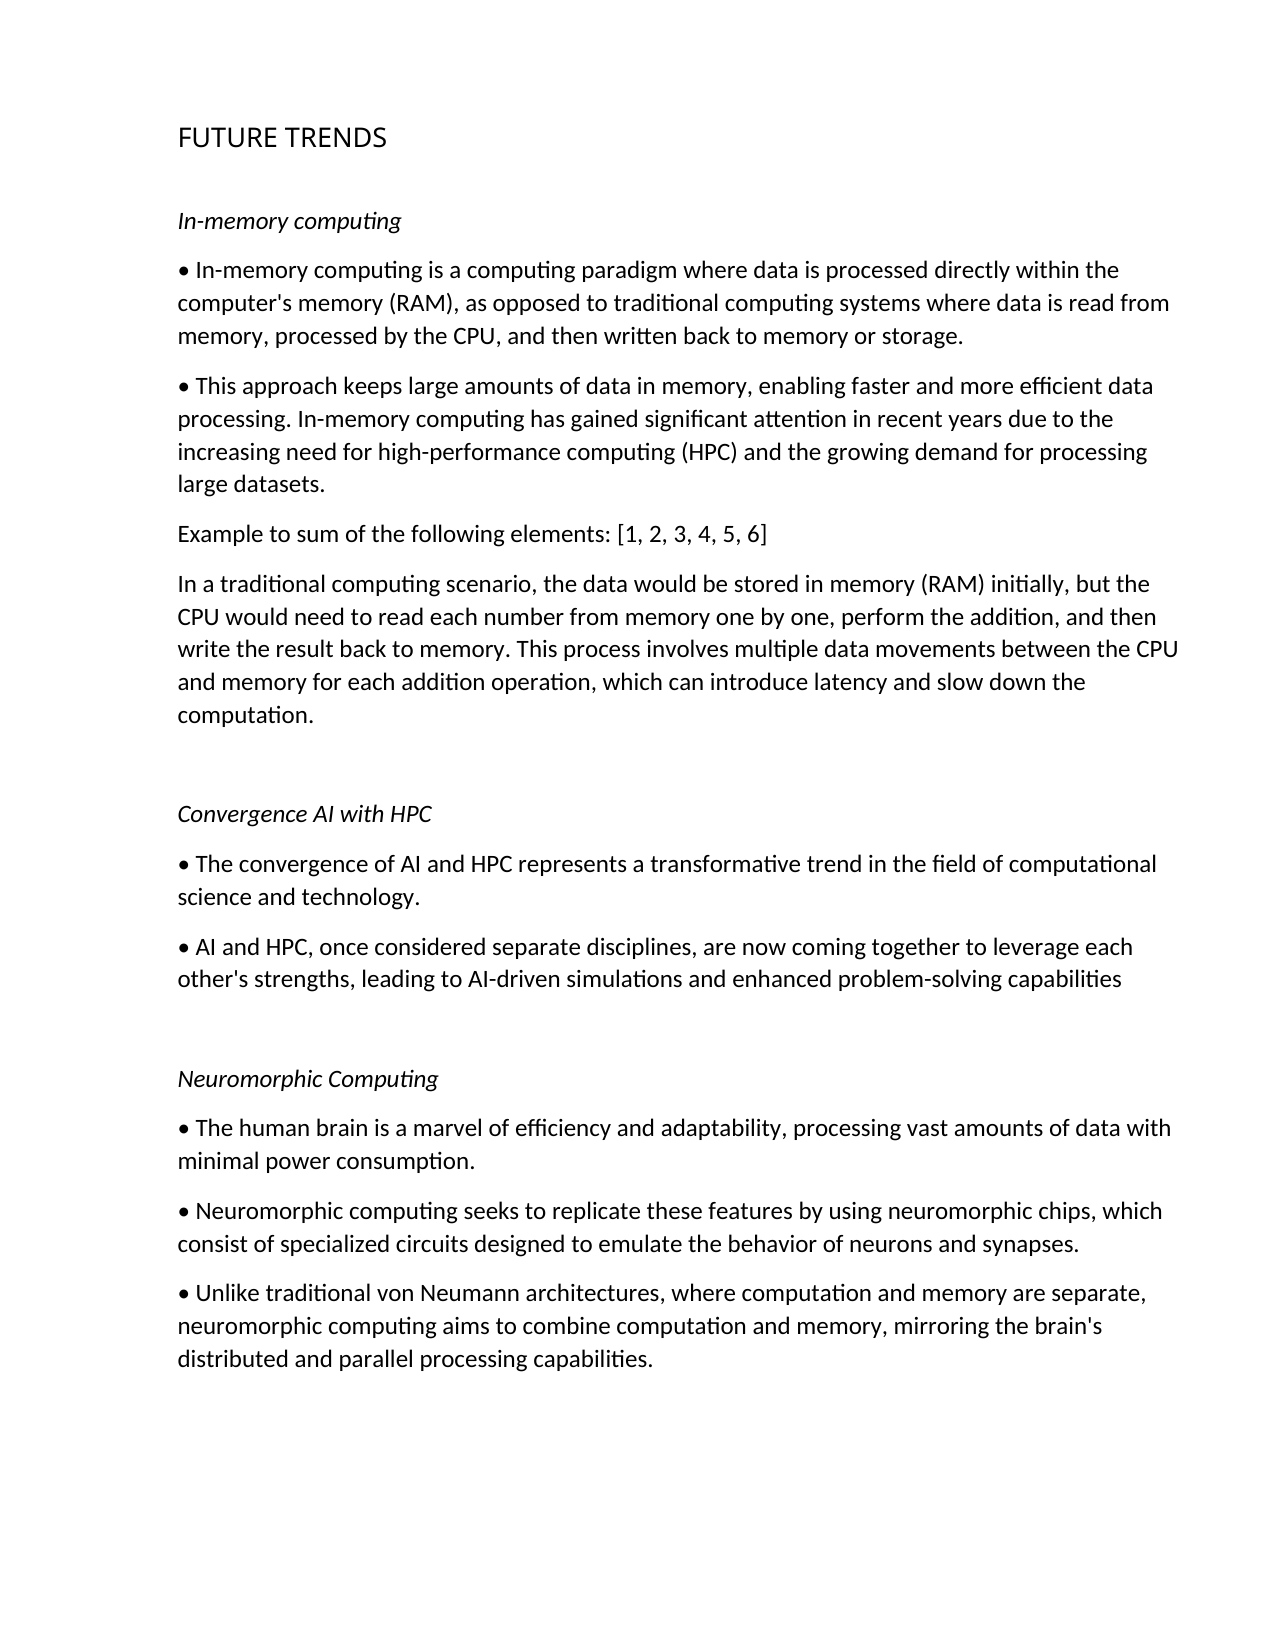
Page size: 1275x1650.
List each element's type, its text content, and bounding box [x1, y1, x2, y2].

text In-memory computing [177, 205, 1186, 235]
text In a traditional computing scenario, the data would be stored in memory (RAM) initially, but the CPU would need to read each number from memory one by one, perform the addition, and then write the result back to memory. This process involves multiple data movements between the CPU and memory for each addition operation, which can introduce latency and slow down the computation. [177, 568, 1186, 730]
text • The human brain is a marvel of efficiency and adaptability, processing vast amounts of data with minimal power consumption. [177, 1112, 1186, 1176]
text • This approach keeps large amounts of data in memory, enabling faster and more efficient data processing. In-memory computing has gained significant attention in recent years due to the increasing need for high-performance computing (HPC) and the growing demand for processing large datasets. [177, 370, 1186, 499]
text • Neuromorphic computing seeks to replicate these features by using neuromorphic chips, which consist of specialized circuits designed to emulate the behavior of neurons and synapses. [177, 1195, 1186, 1258]
text • In-memory computing is a computing paradigm where data is processed directly within the computer's memory (RAM), as opposed to traditional computing systems where data is read from memory, processed by the CPU, and then written back to memory or storage. [177, 254, 1186, 351]
text Convergence AI with HPC [177, 798, 1186, 829]
text • Unlike traditional von Neumann architectures, where computation and memory are separate, neuromorphic computing aims to combine computation and memory, mirroring the brain's distributed and parallel processing capabilities. [177, 1277, 1186, 1374]
text Neuromorphic Computing [177, 1063, 1186, 1093]
text Example to sum of the following elements: [1, 2, 3, 4, 5, 6] [177, 518, 1186, 549]
text • AI and HPC, once considered separate disciplines, are now coming together to leverage each other's strengths, leading to AI-driven simulations and enhanced problem-solving capabilities [177, 931, 1186, 994]
text • The convergence of AI and HPC represents a transformative trend in the field of computational science and technology. [177, 848, 1186, 912]
subtitle FUTURE TRENDS [177, 118, 1186, 155]
